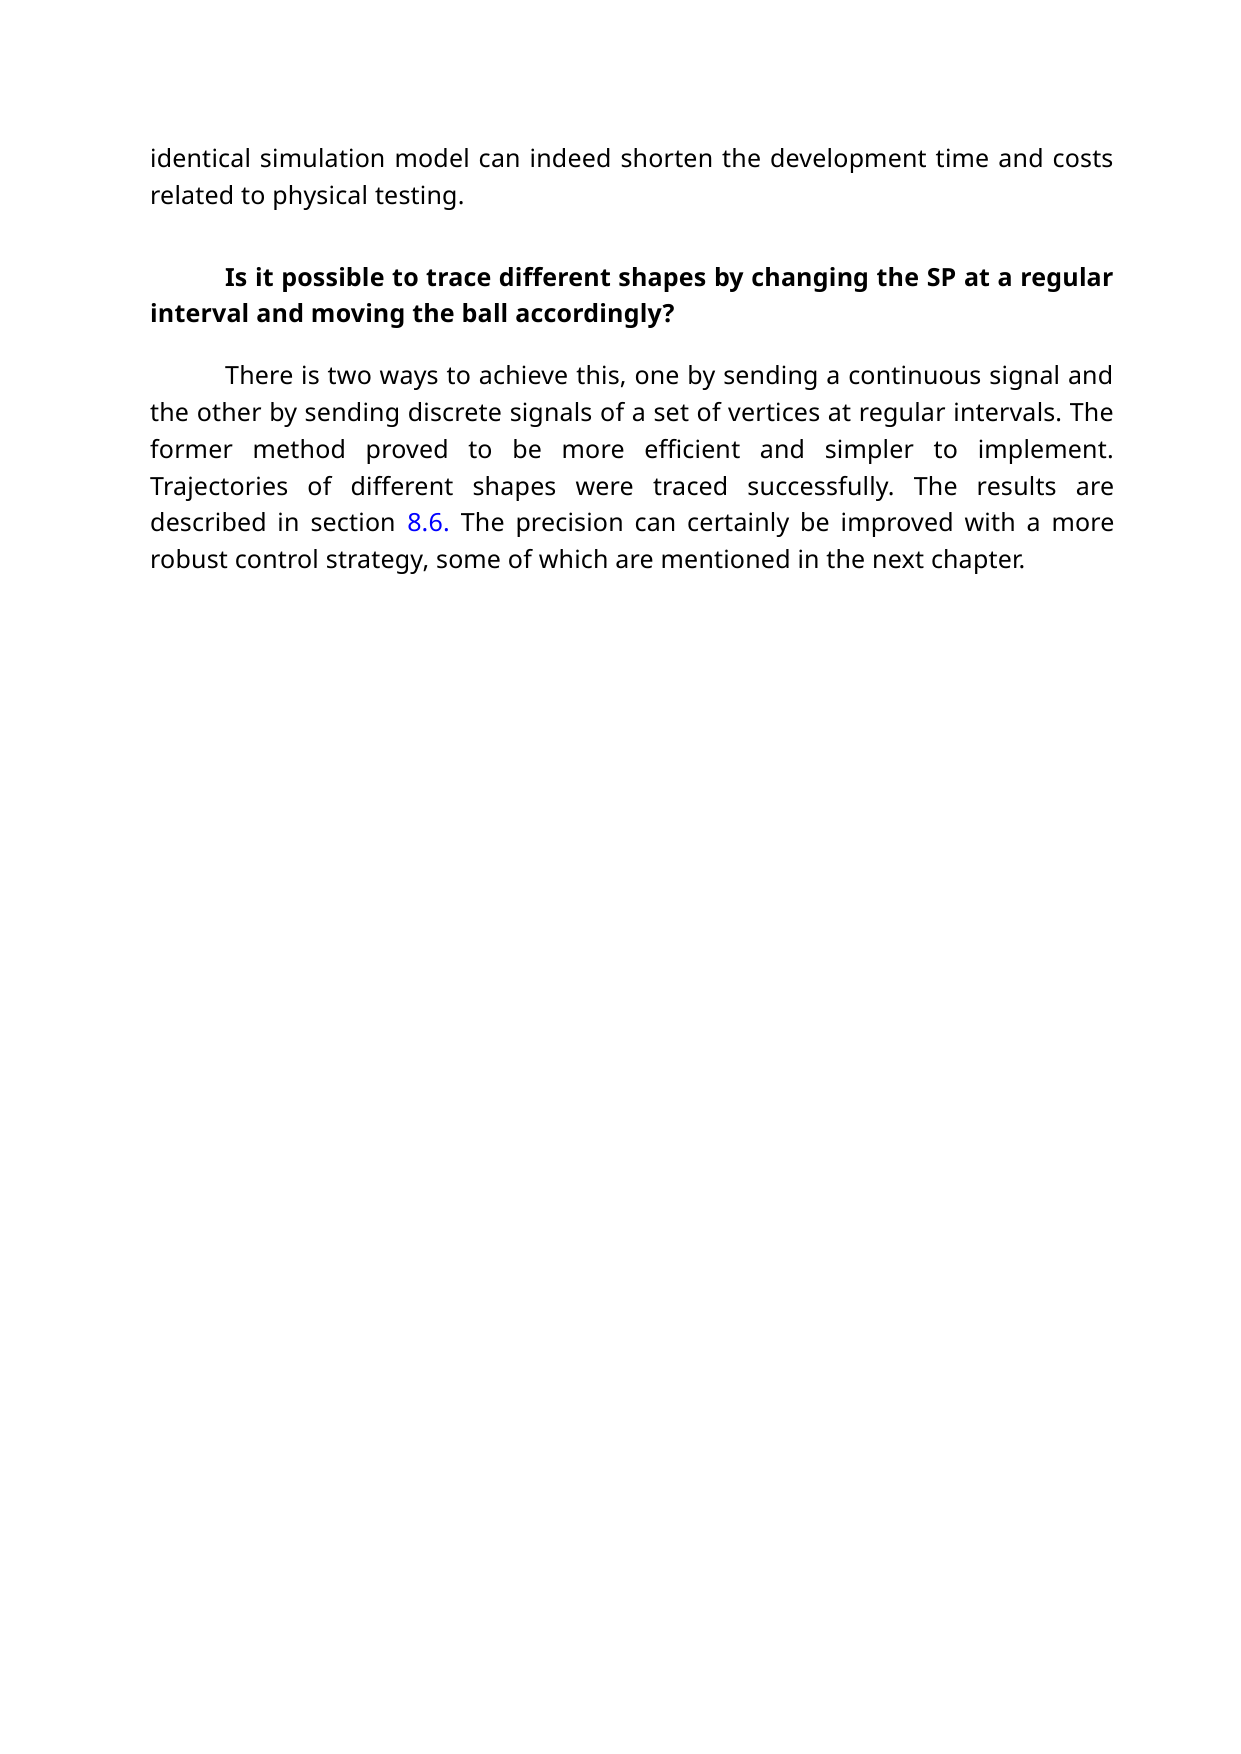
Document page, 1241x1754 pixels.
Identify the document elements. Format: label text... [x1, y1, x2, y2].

text There is two ways to achieve this, one by sending a continuous signal and the other by sending discrete signals of a set of vertices at regular intervals. The former method proved to be more efficient and simpler to implement. Trajectories of different shapes were traced successfully. The results are described in section 8.6. The precision can certainly be improved with a more robust control strategy, some of which are mentioned in the next chapter. [150, 358, 1116, 576]
text Is it possible to trace different shapes by changing the SP at a regular interval and moving the ball accordingly? [150, 259, 1116, 330]
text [150, 141, 1116, 211]
